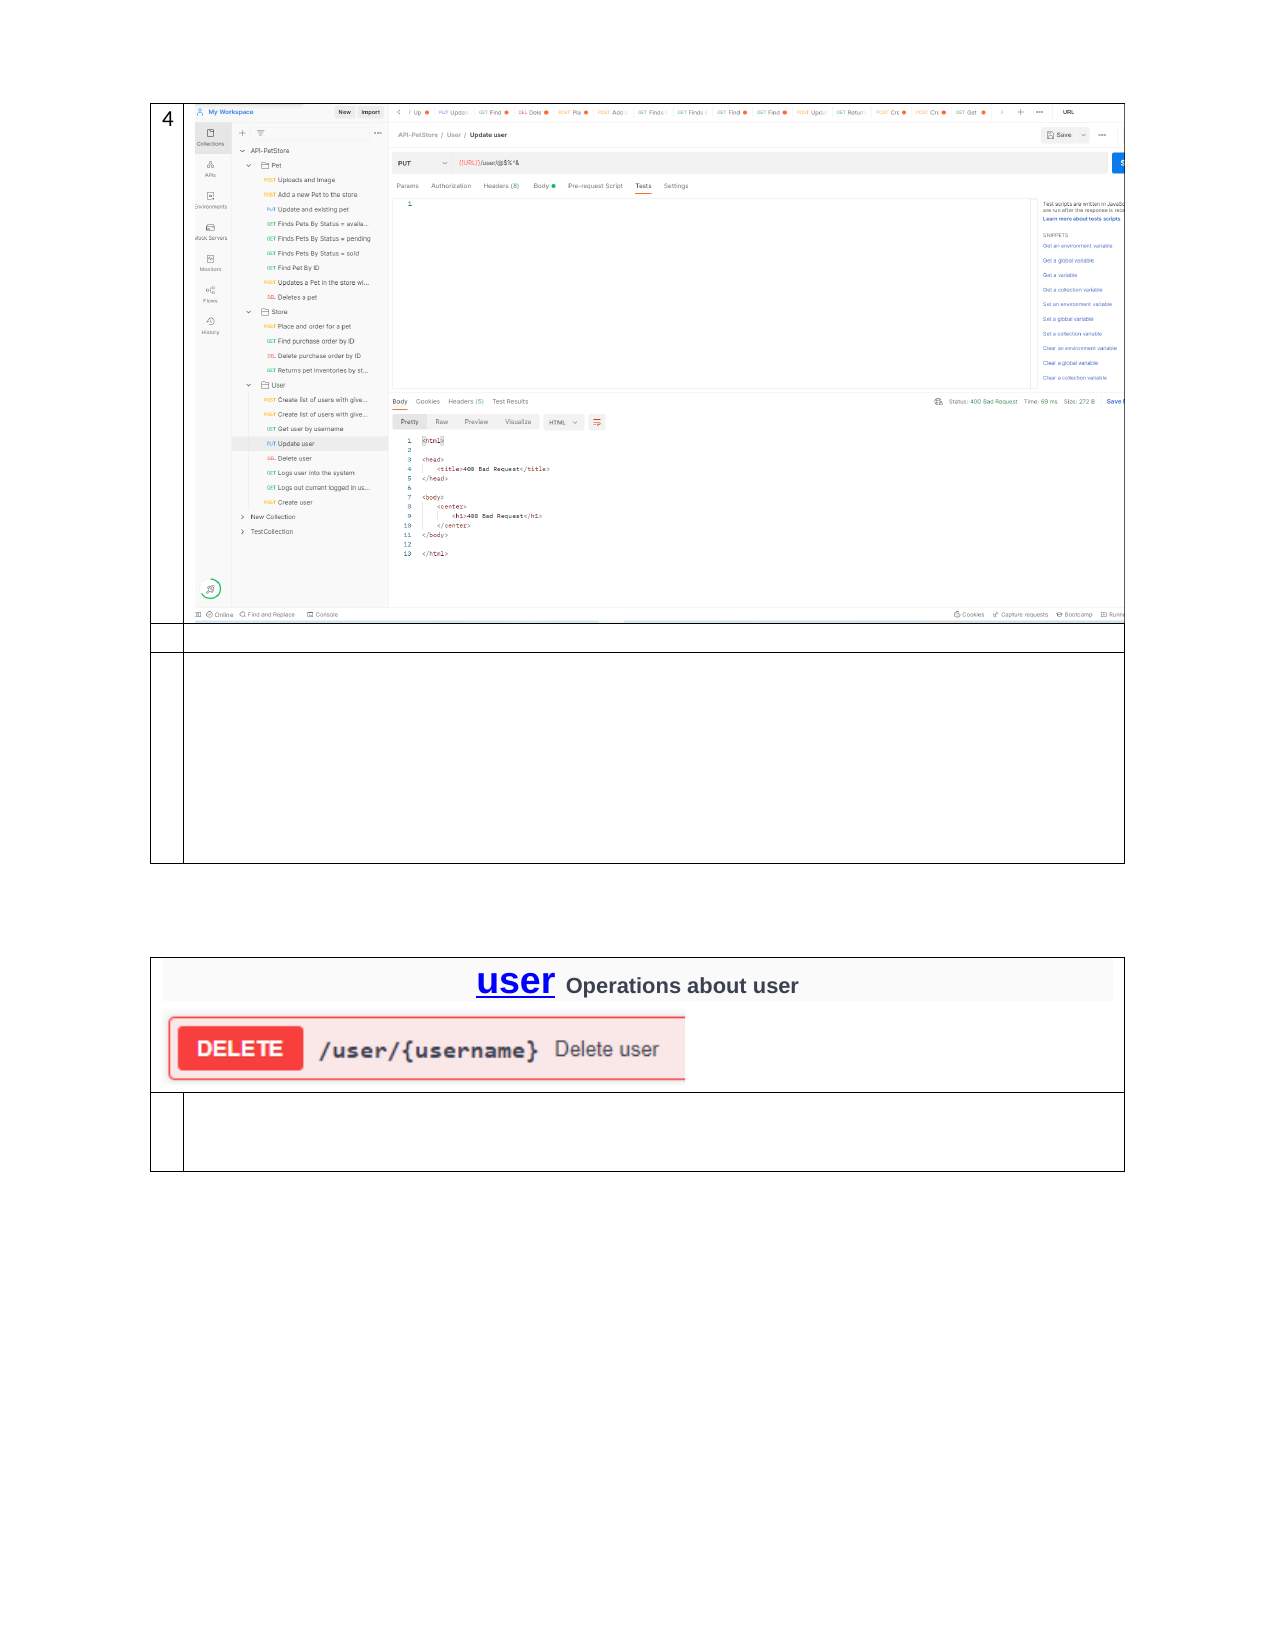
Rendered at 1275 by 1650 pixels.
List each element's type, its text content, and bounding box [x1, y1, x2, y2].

table_cell [151, 624, 183, 652]
table_cell [184, 1093, 1124, 1171]
table_cell [184, 624, 1124, 652]
picture [161, 1009, 686, 1085]
picture [195, 104, 1125, 623]
table_header user Operations about user [151, 958, 1124, 1092]
table_cell [184, 653, 1124, 862]
table_cell [151, 1093, 183, 1171]
table_cell [184, 104, 195, 622]
table_cell 4 [151, 104, 183, 622]
table_cell [151, 653, 183, 862]
